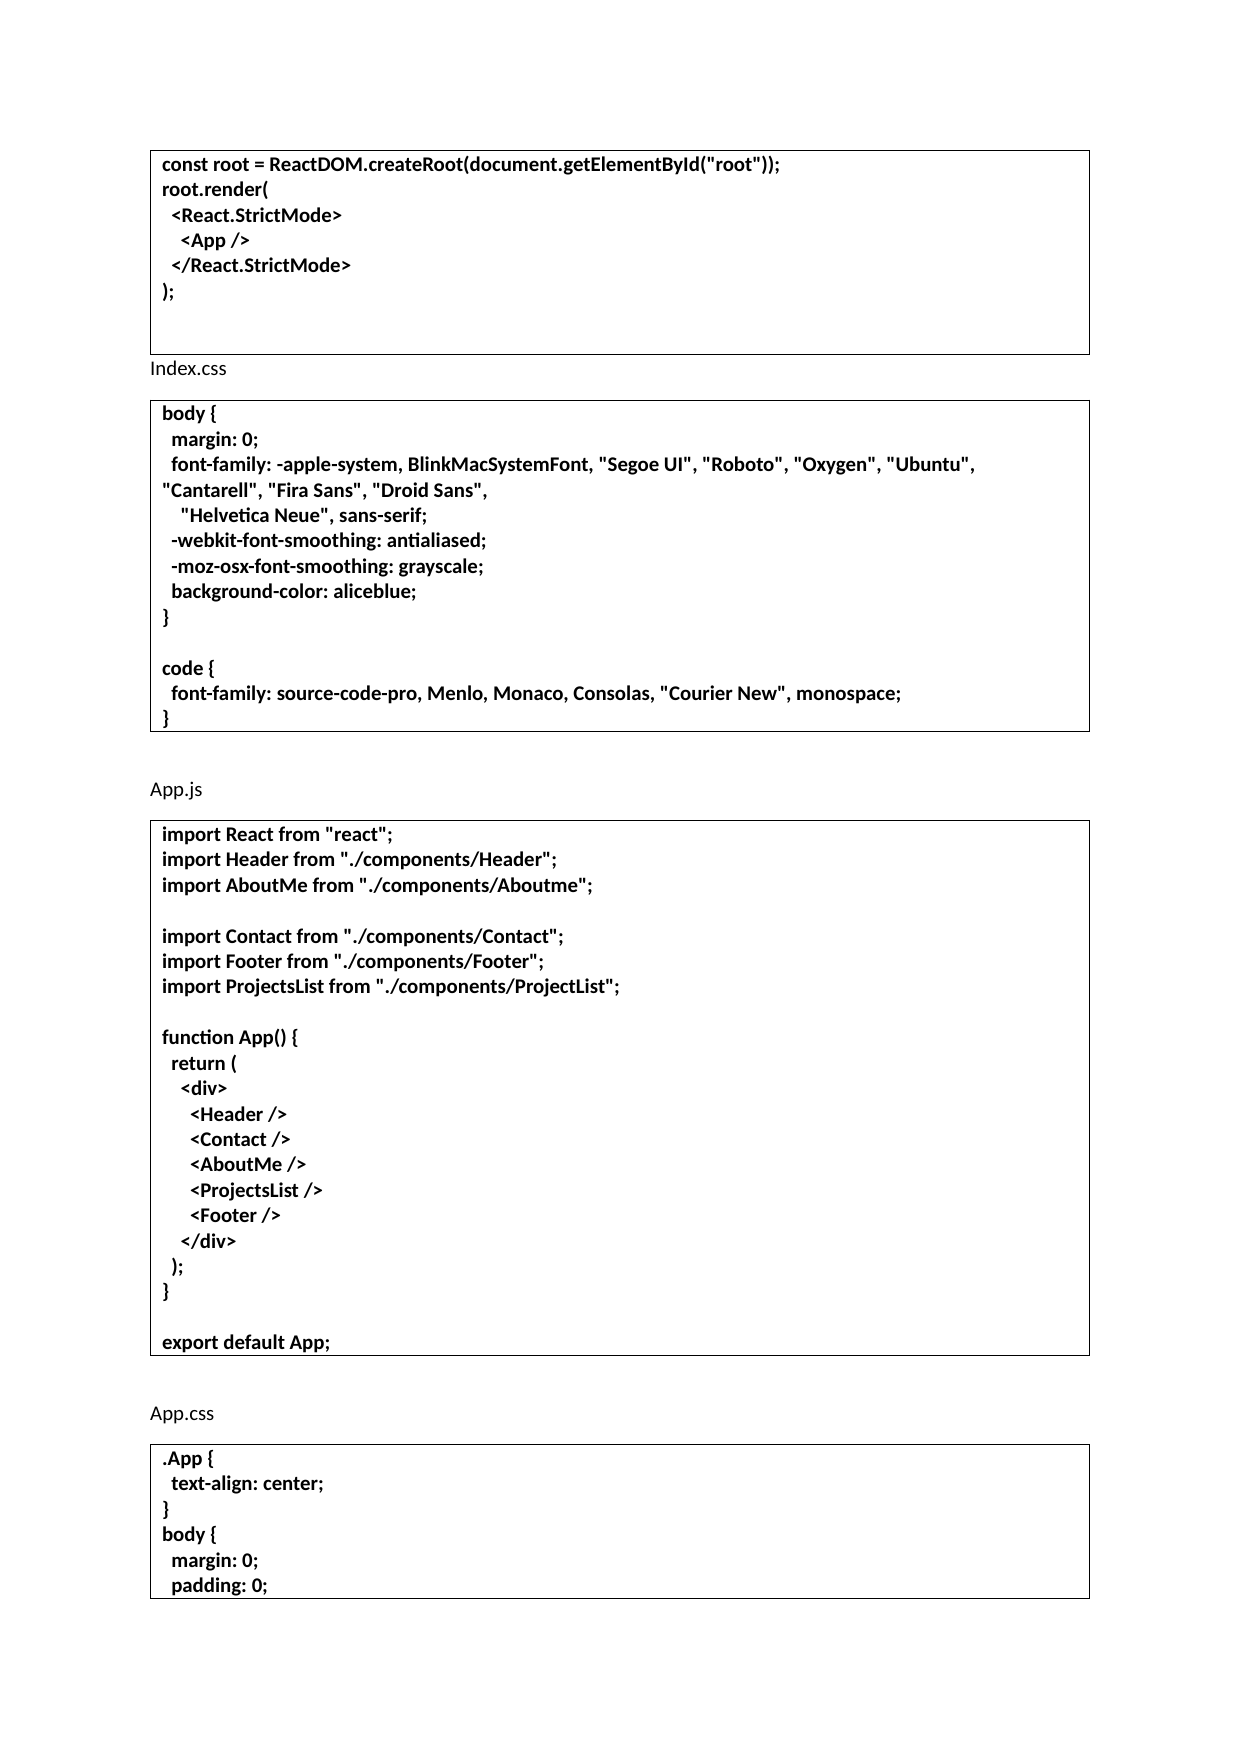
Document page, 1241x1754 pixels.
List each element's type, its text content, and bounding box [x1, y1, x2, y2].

text App.js [150, 776, 1090, 801]
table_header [151, 151, 1089, 354]
table_header import React from "react"; import Header from "./components/Header"; import AboutMe from "./components/Aboutme"; import Contact from "./components/Contact"; import Footer from "./components/Footer"; import ProjectsList from "./components/ProjectList"; function App() { return ( <div> <Header /> <Contact /> <AboutMe /> <ProjectsList /> <Footer /> </div> ); } export default App; [151, 821, 1089, 1355]
text Index.css [150, 355, 1090, 381]
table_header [151, 1445, 1089, 1598]
table_header body { margin: 0; font-family: -apple-system, BlinkMacSystemFont, "Segoe UI", "Roboto", "Oxygen", "Ubuntu", "Cantarell", "Fira Sans", "Droid Sans", "Helvetica Neue", sans-serif; -webkit-font-smoothing: antialiased; -moz-osx-font-smoothing: grayscale; background-color: aliceblue; } code { font-family: source-code-pro, Menlo, Monaco, Consolas, "Courier New", monospace; } [151, 401, 1089, 731]
text App.css [150, 1400, 1090, 1425]
